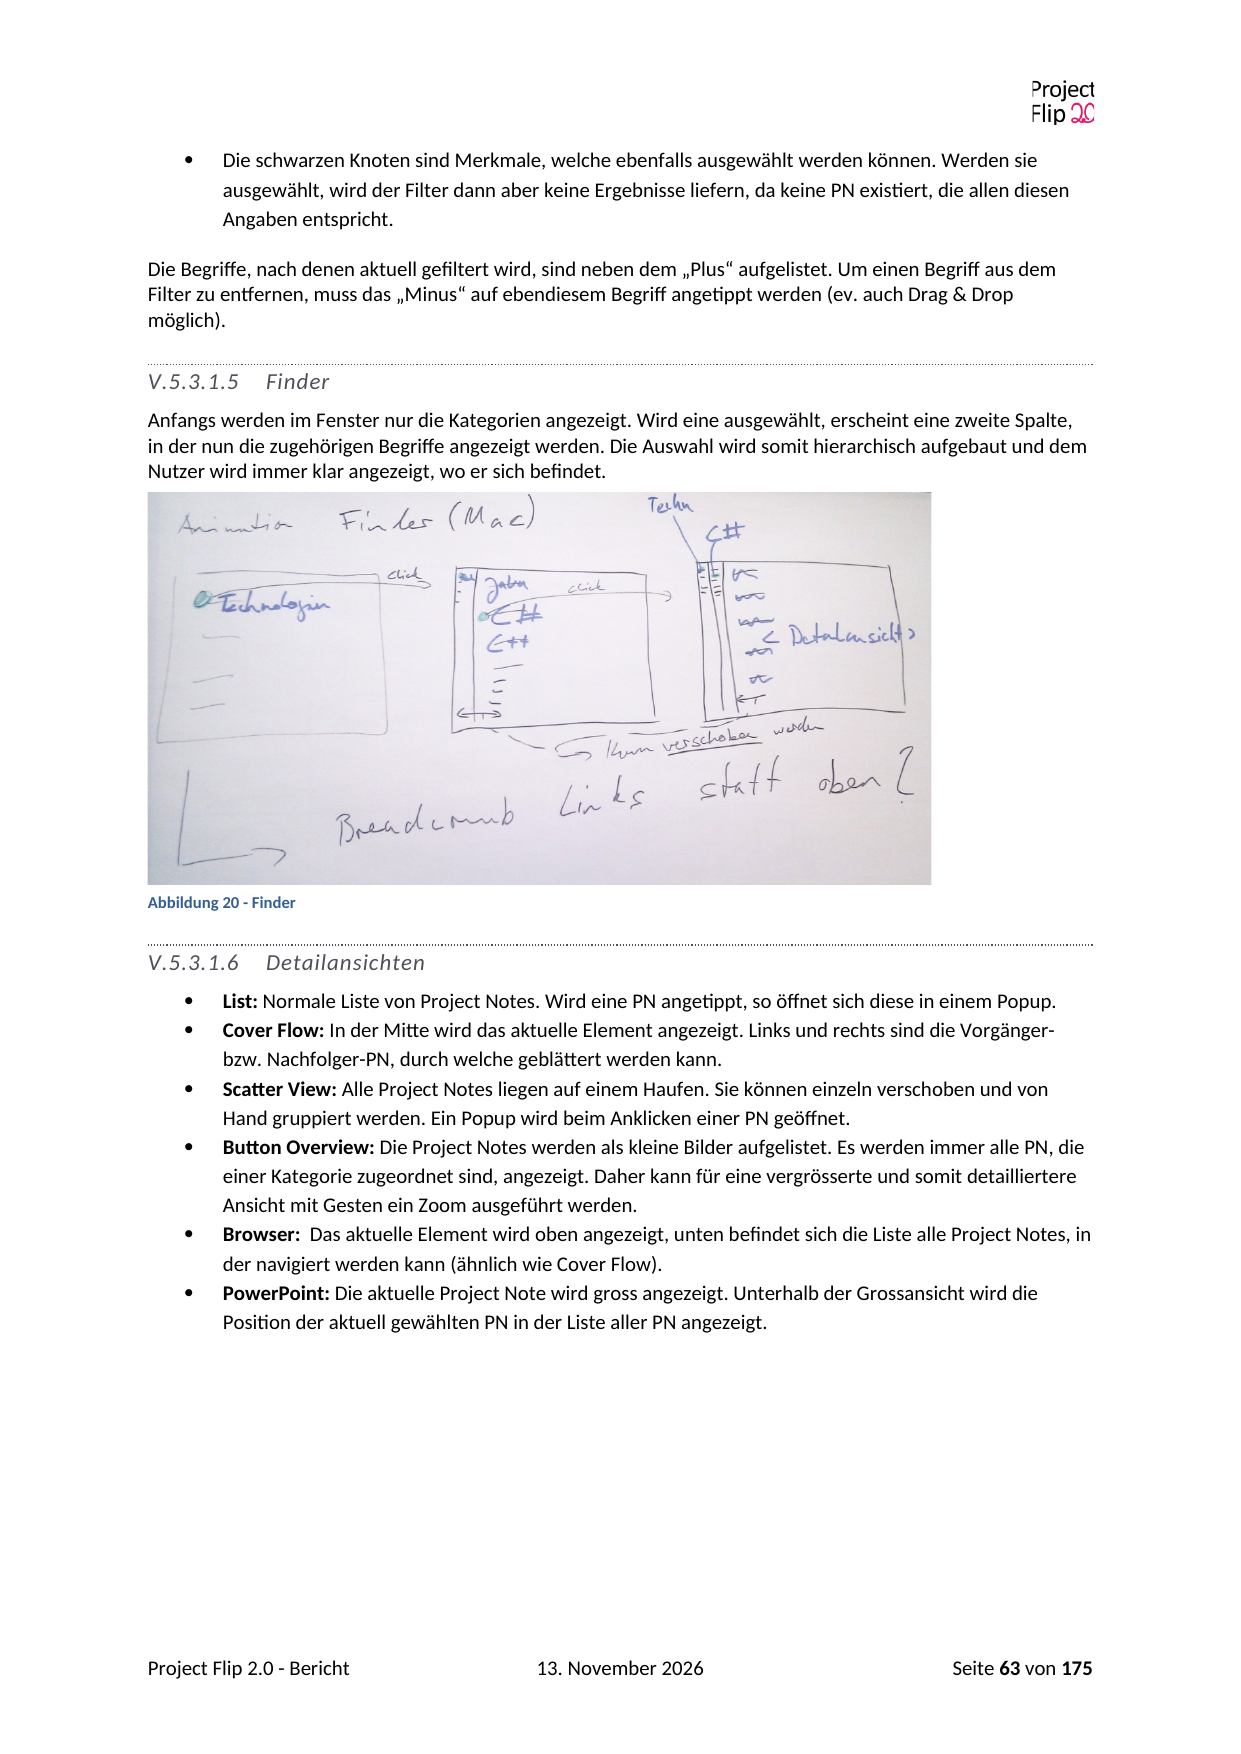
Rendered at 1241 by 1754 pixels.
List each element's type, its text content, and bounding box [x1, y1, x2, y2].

subtitle Finder [148, 363, 1093, 395]
list List: Normale Liste von Project Notes. Wird eine PN angetippt, so öffnet sich diese in einem Popup. [185, 988, 1093, 1014]
list Cover Flow: In der Mitte wird das aktuelle Element angezeigt. Links und rechts sind die Vorgänger- bzw. Nachfolger-PN, durch welche geblättert werden kann. [185, 1017, 1093, 1072]
picture [1081, 79, 1097, 124]
text Die Begriffe, nach denen aktuell gefiltert wird, sind neben dem „Plus“ aufgelistet. Um einen Begriff aus dem Filter zu entfernen, muss das „Minus“ auf ebendiesem Begriff angetippt werden (ev. auch Drag & Drop möglich). [148, 256, 1093, 332]
list PowerPoint: Die aktuelle Project Note wird gross angezeigt. Unterhalb der Grossansicht wird die Position der aktuell gewählten PN in der Liste aller PN angezeigt. [185, 1280, 1093, 1334]
list Die schwarzen Knoten sind Merkmale, welche ebenfalls ausgewählt werden können. Werden sie ausgewählt, wird der Filter dann aber keine Ergebnisse liefern, da keine PN existiert, die allen diesen Angaben entspricht. [185, 148, 1093, 231]
list Scatter View: Alle Project Notes liegen auf einem Haufen. Sie können einzeln verschoben und von Hand gruppiert werden. Ein Popup wird beim Anklicken einer PN geöffnet. [185, 1076, 1093, 1130]
text Anfangs werden im Fenster nur die Kategorien angezeigt. Wird eine ausgewählt, erscheint eine zweite Spalte, in der nun die zugehörigen Begriffe angezeigt werden. Die Auswahl wird somit hierarchisch aufgebaut und dem Nutzer wird immer klar angezeigt, wo er sich befindet. [148, 408, 1093, 484]
picture [147, 492, 932, 885]
subtitle Detailansichten [148, 944, 1093, 976]
list Button Overview: Die Project Notes werden als kleine Bilder aufgelistet. Es werden immer alle PN, die einer Kategorie zugeordnet sind, angezeigt. Daher kann für eine vergrösserte und somit detailliertere Ansicht mit Gesten ein Zoom ausgeführt werden. [185, 1134, 1093, 1218]
text Abbildung 20 - Finder [148, 892, 1093, 913]
list Browser: Das aktuelle Element wird oben angezeigt, unten befindet sich die Liste alle Project Notes, in der navigiert werden kann (ähnlich wie Cover Flow). [185, 1222, 1093, 1276]
